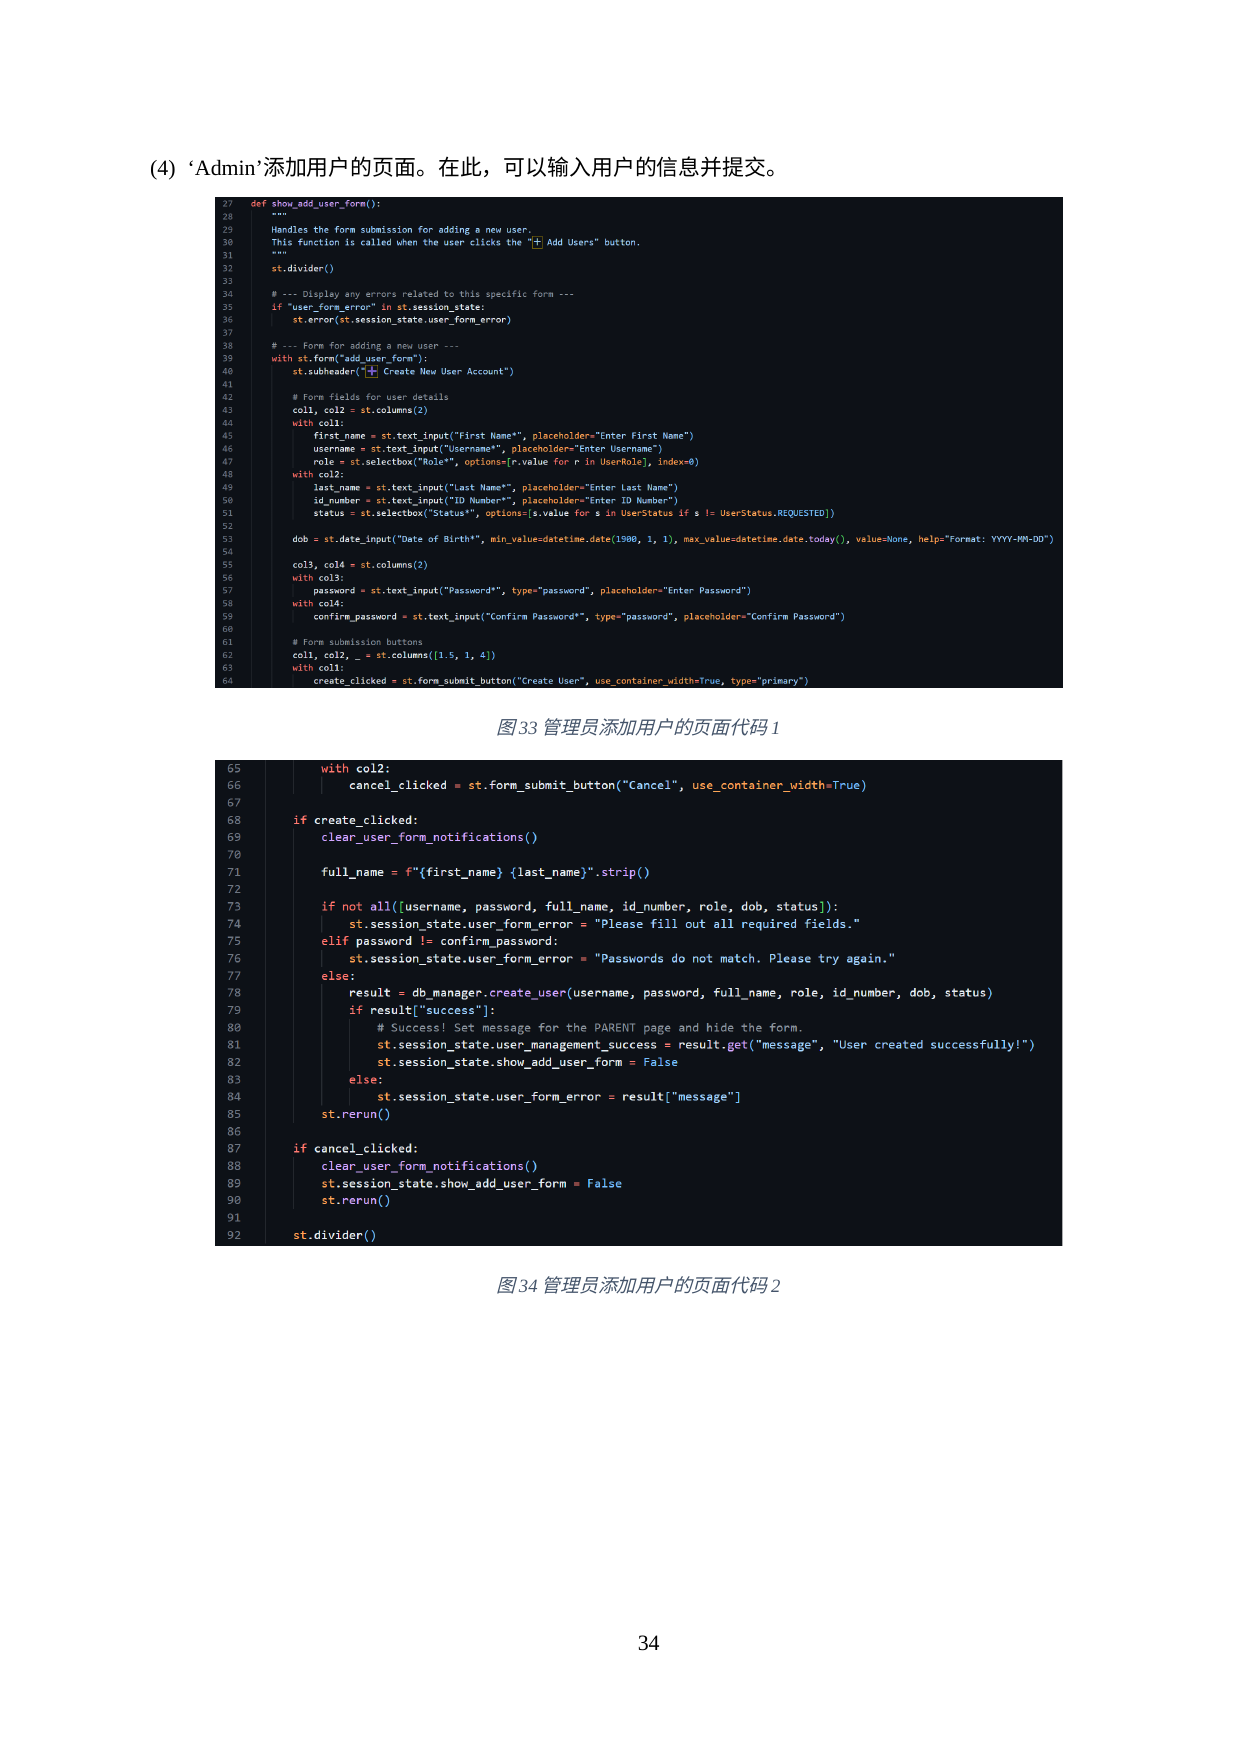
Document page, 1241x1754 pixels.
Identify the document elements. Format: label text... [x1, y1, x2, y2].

picture [215, 760, 1063, 1246]
picture [215, 197, 1063, 688]
text 图 34 管理员添加用户的页面代码 2 [150, 1271, 1090, 1298]
text 图 33 管理员添加用户的页面代码 1 [150, 712, 1090, 739]
list ‘Admin’添加用户的页面。在此，可以输入用户的信息并提交。 [150, 150, 1090, 182]
